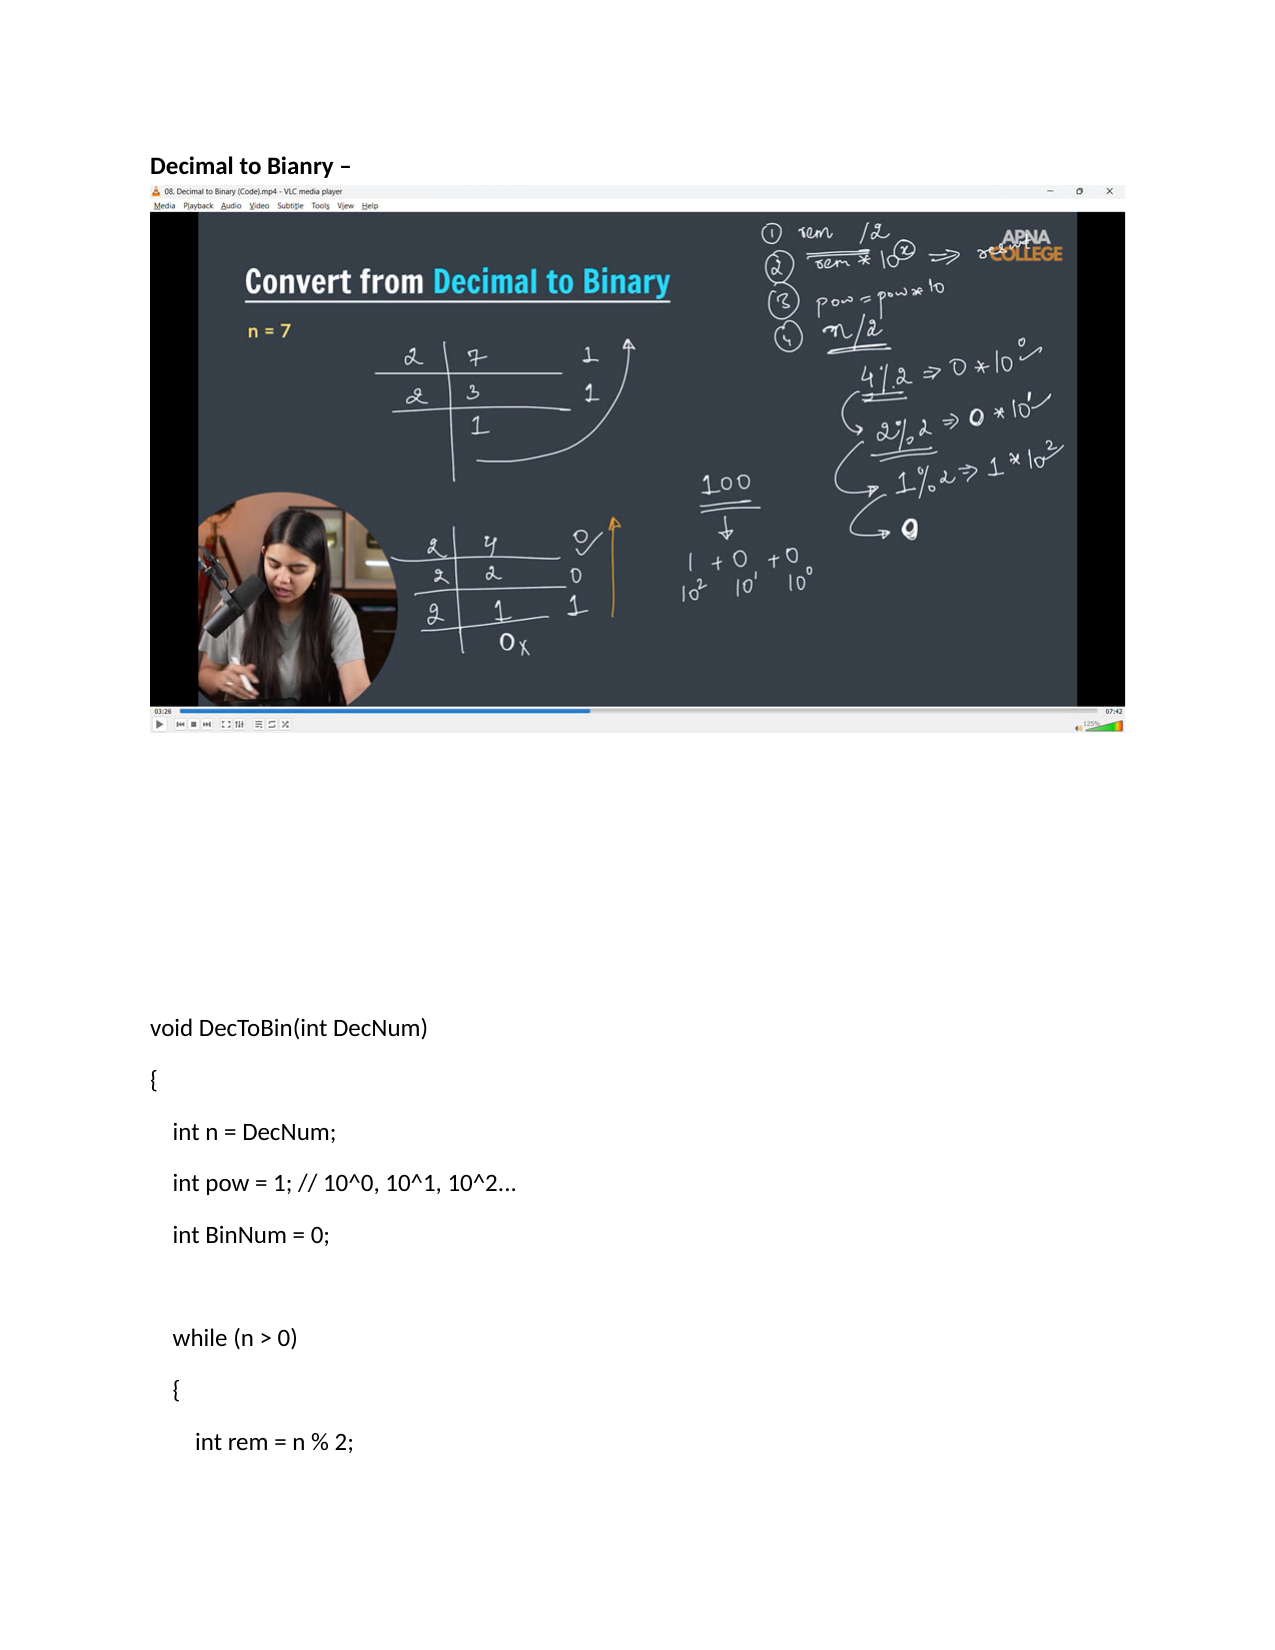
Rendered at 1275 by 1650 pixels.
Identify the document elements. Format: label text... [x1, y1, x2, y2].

text int BinNum = 0; [150, 1219, 1125, 1249]
text int pow = 1; // 10^0, 10^1, 10^2... [150, 1167, 1125, 1198]
text void DecToBin(int DecNum) [150, 1012, 1125, 1043]
picture [150, 185, 1125, 733]
text { [150, 1374, 1125, 1404]
text while (n > 0) [150, 1322, 1125, 1353]
text int n = DecNum; [150, 1116, 1125, 1146]
text Decimal to Bianry – [150, 150, 1125, 185]
text int rem = n % 2; [150, 1426, 1125, 1456]
text { [150, 1064, 1125, 1094]
